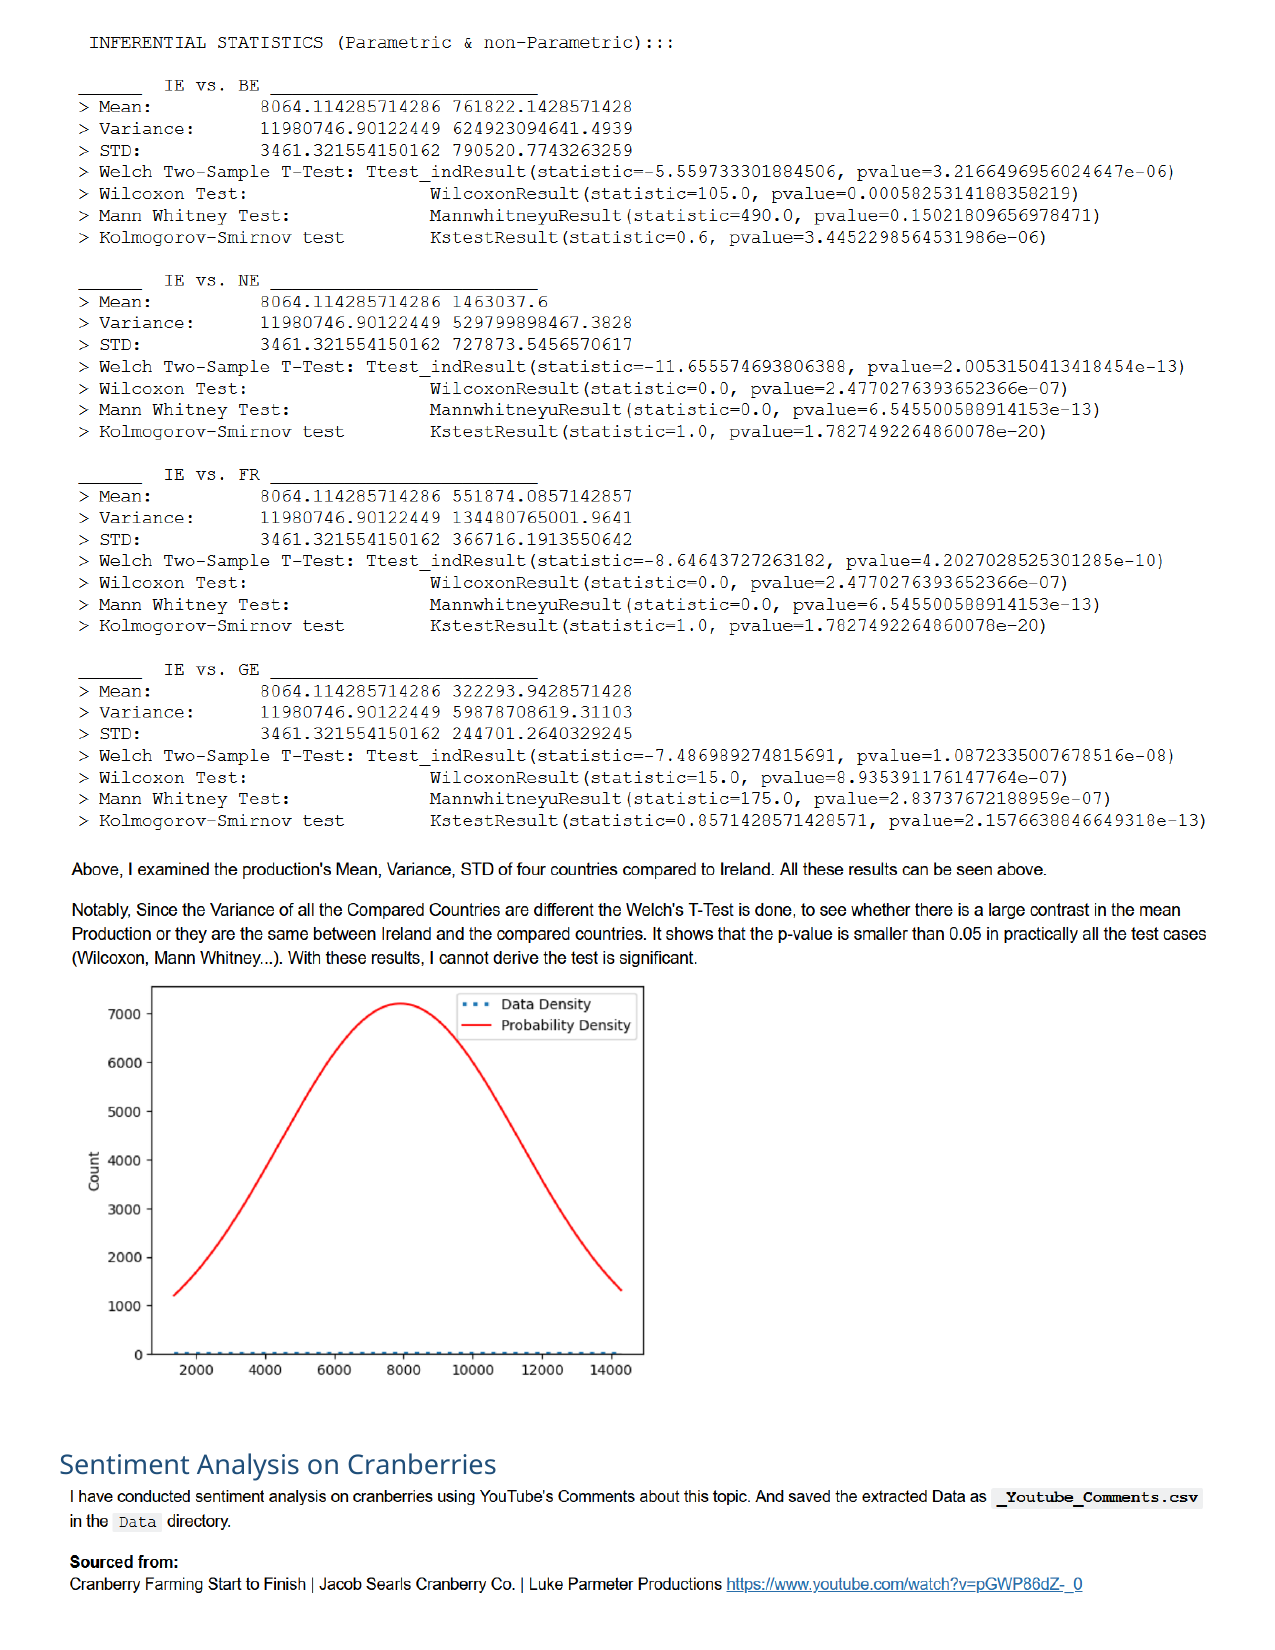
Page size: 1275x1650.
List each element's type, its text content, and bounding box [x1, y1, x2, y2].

picture [59, 1482, 1211, 1609]
subtitle Sentiment Analysis on Cranberries [59, 1445, 1211, 1482]
picture [59, 29, 1211, 1386]
